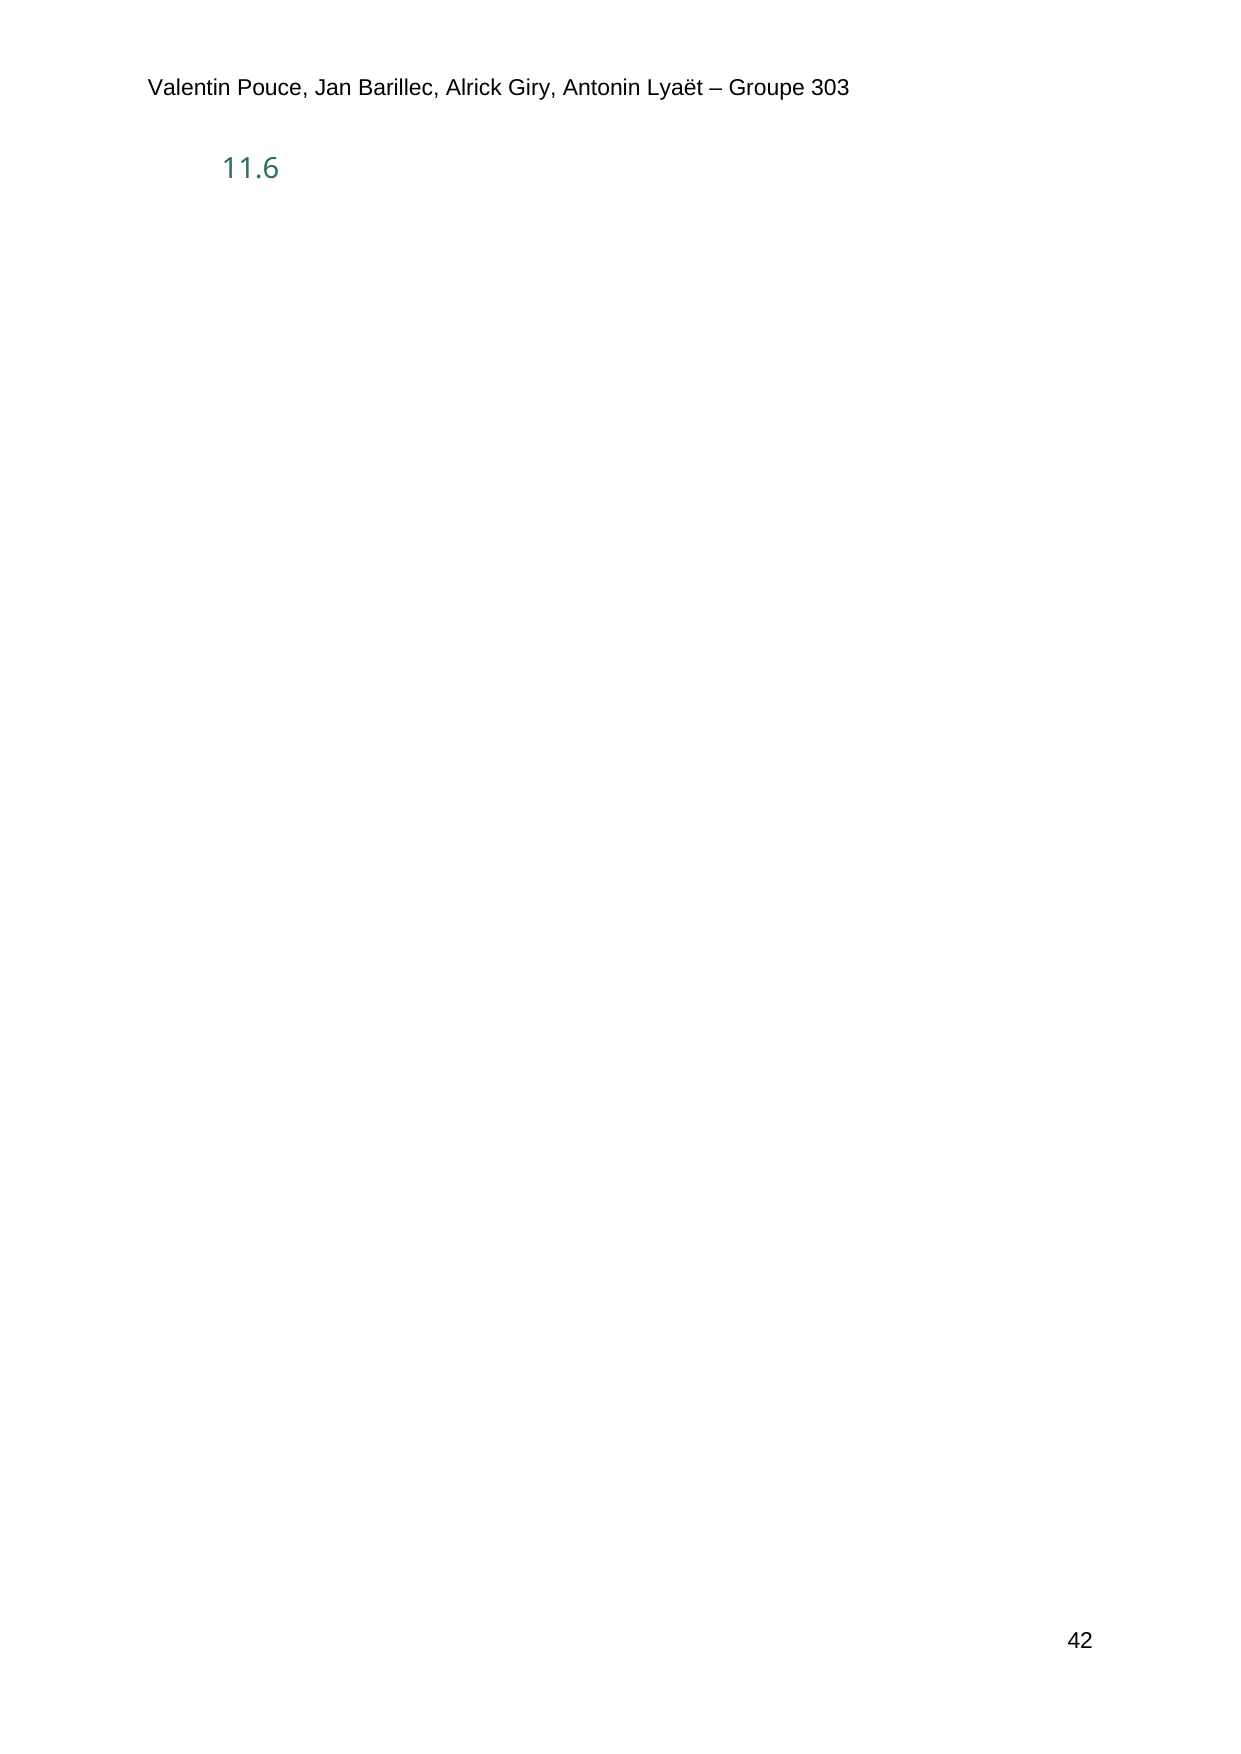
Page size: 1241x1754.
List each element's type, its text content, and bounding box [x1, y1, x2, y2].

subtitle Annexe 5 [221, 148, 1093, 187]
